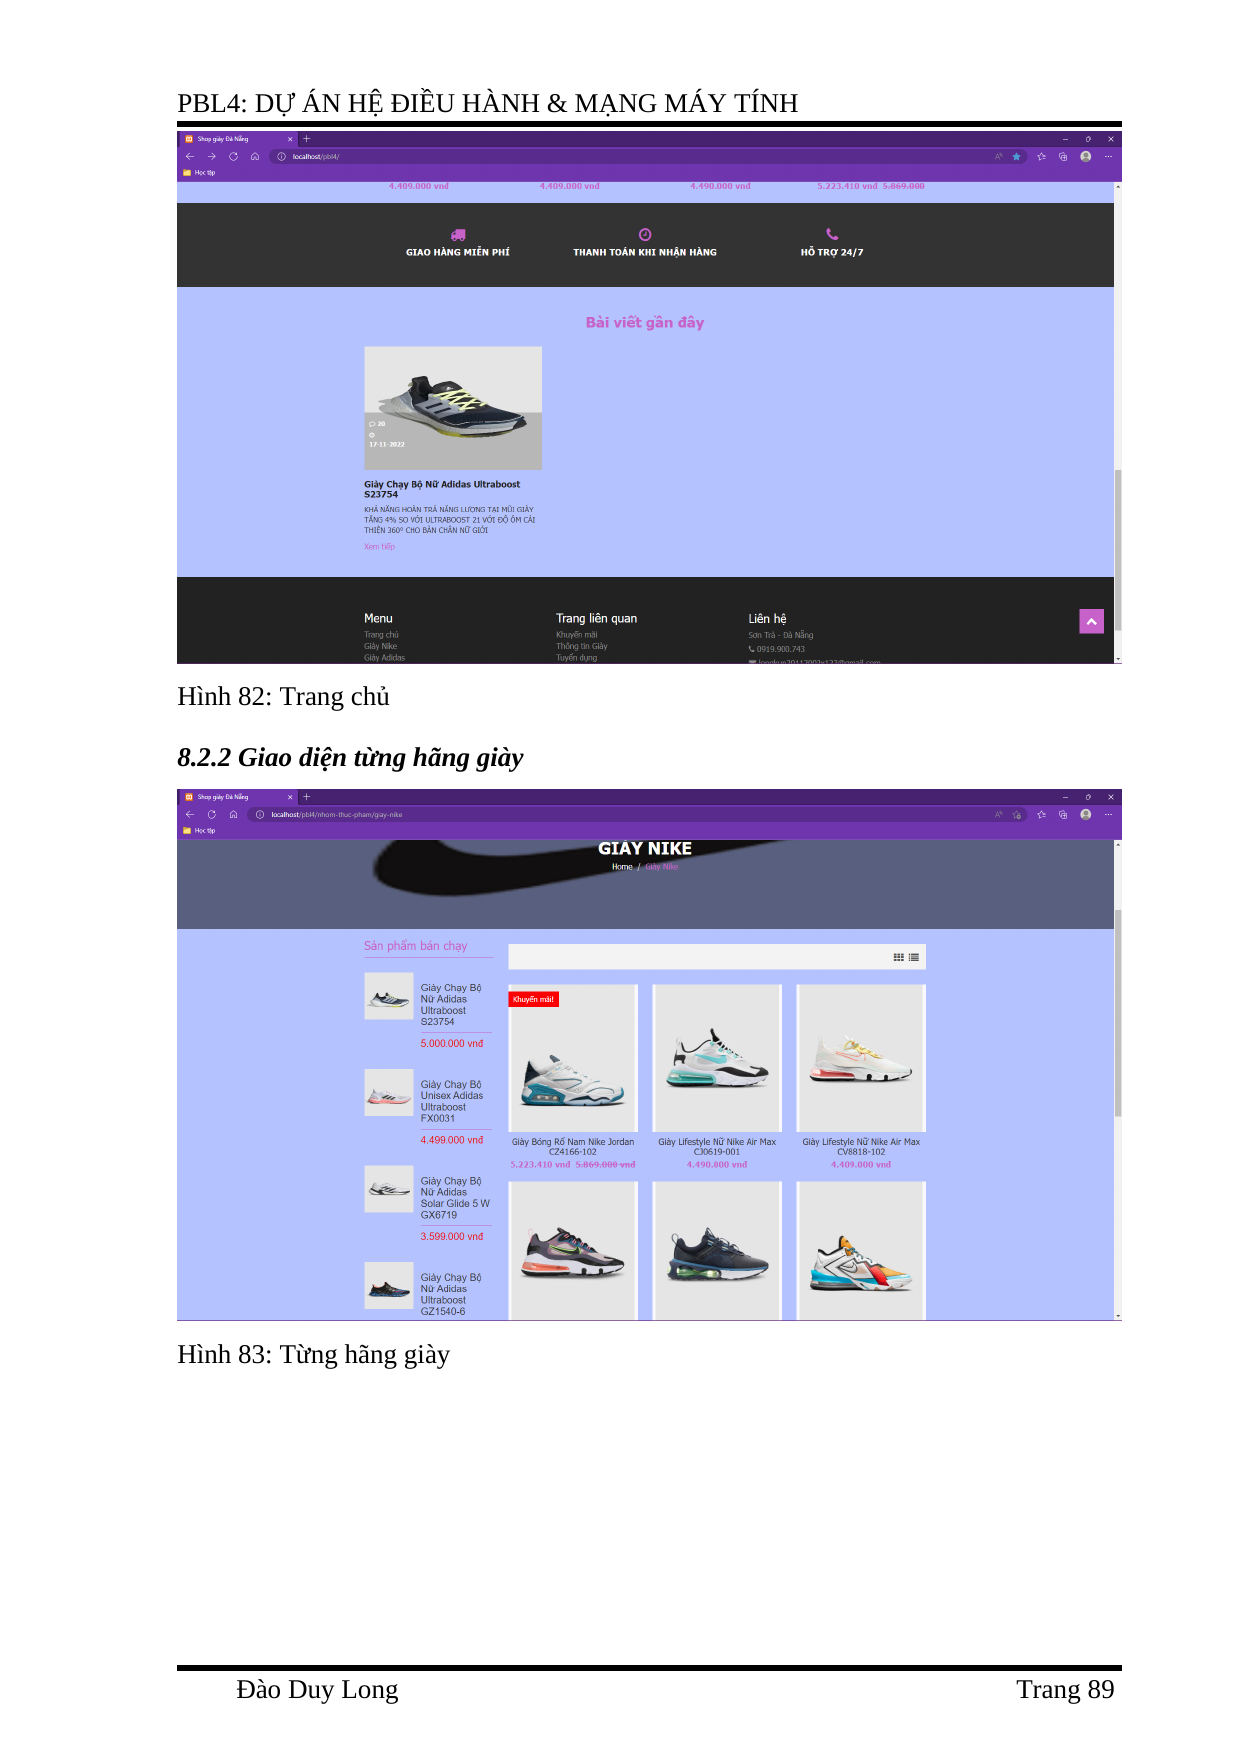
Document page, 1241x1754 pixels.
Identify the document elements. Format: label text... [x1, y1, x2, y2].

text Hình 83: Từng hãng giày [177, 1338, 1122, 1369]
picture [177, 131, 1122, 664]
subtitle 8.2.2 Giao diện từng hãng giày [177, 741, 1122, 772]
text Hình 82: Trang chủ [177, 680, 1122, 711]
picture [177, 789, 1122, 1321]
